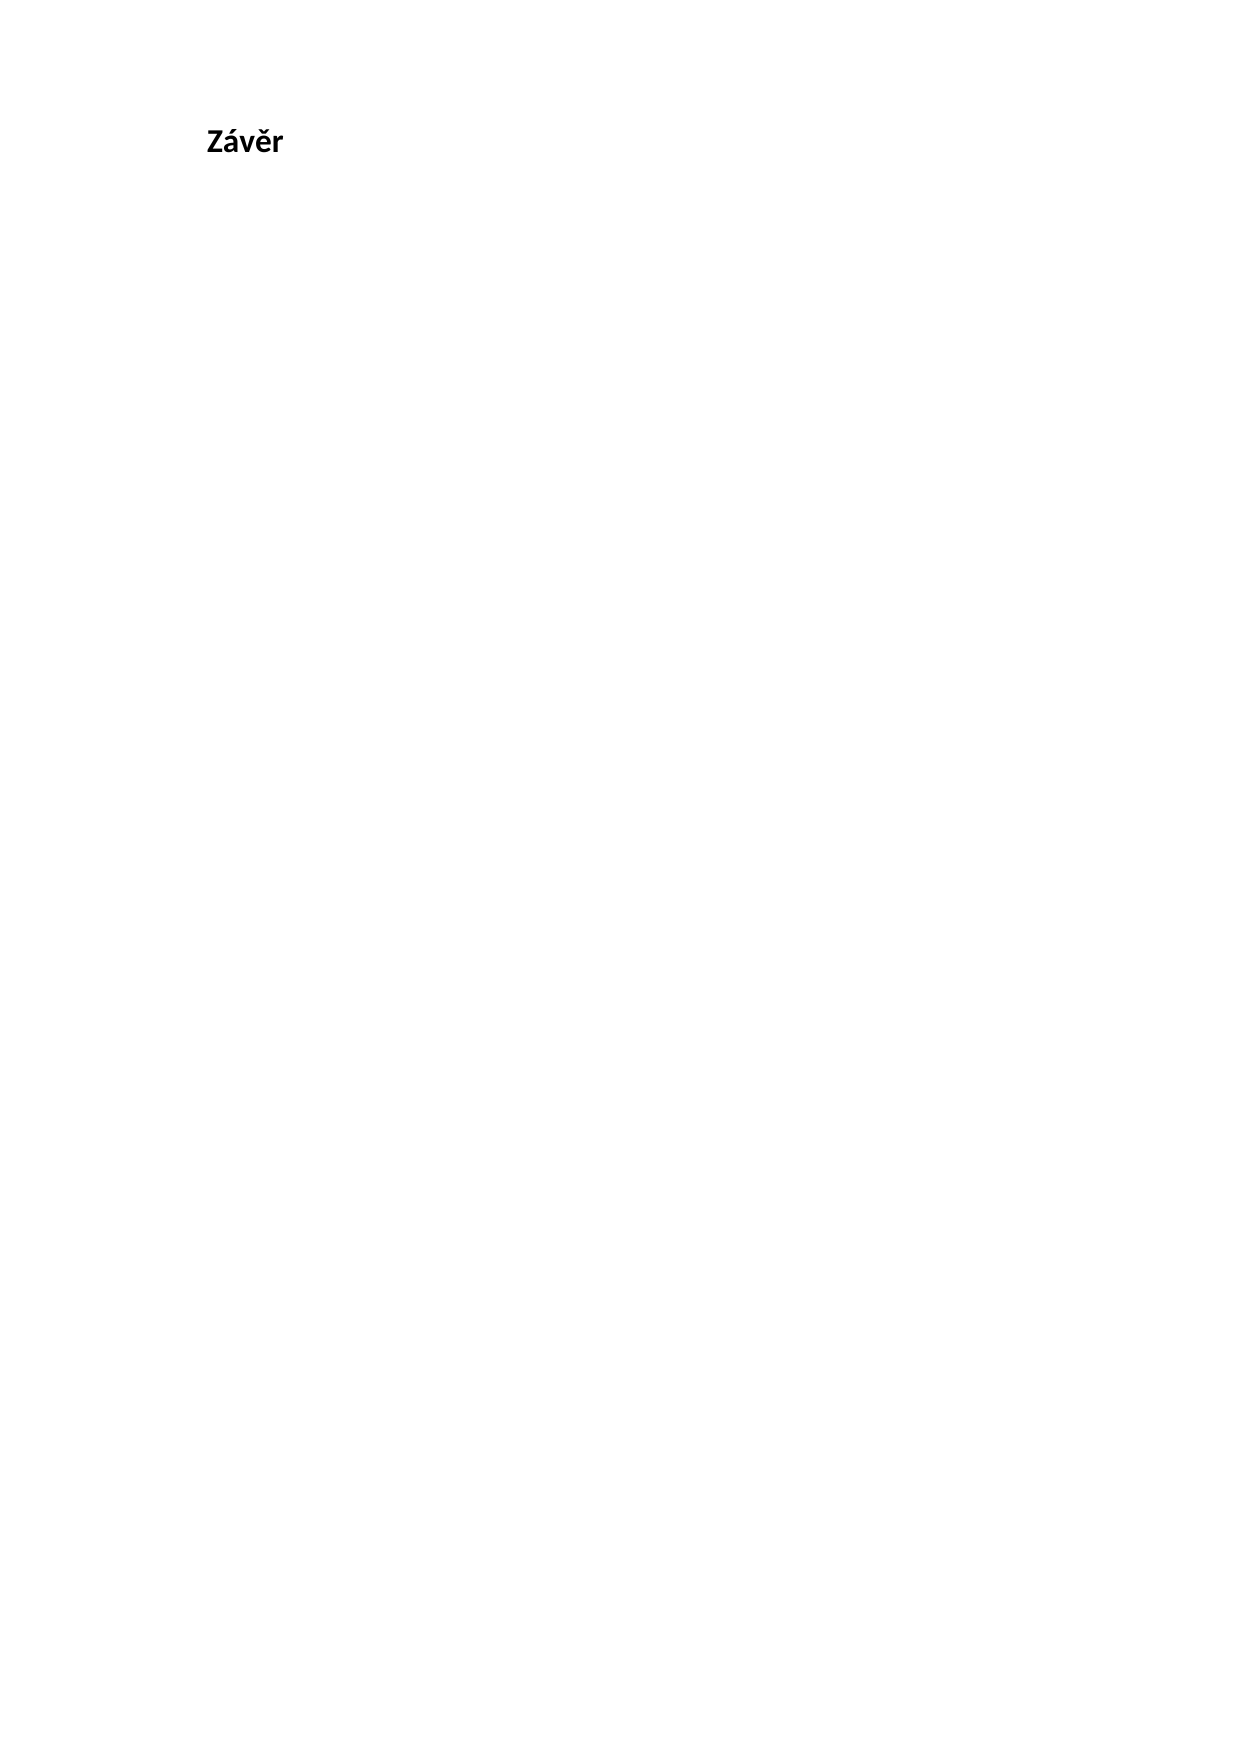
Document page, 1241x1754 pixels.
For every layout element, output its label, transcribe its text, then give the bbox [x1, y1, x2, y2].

subtitle Závěr [207, 121, 1122, 161]
